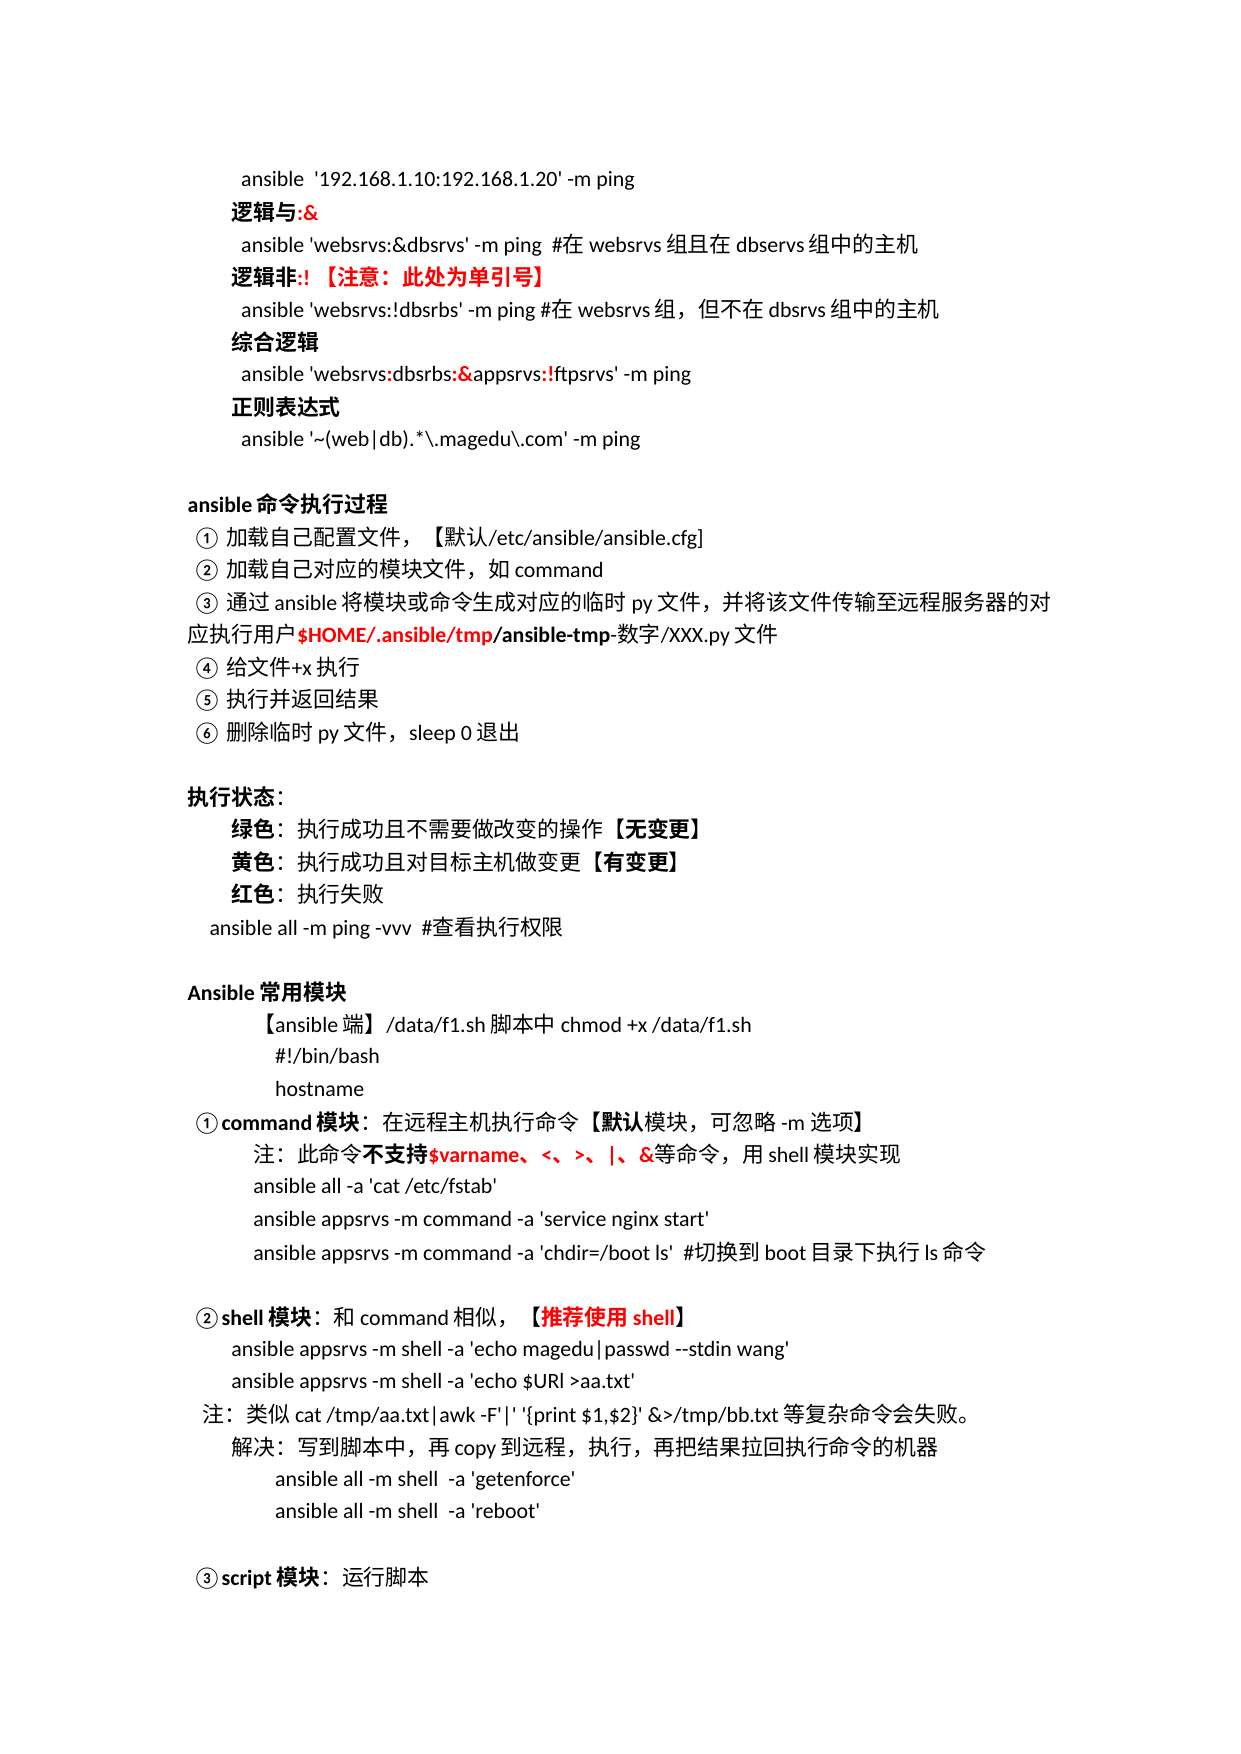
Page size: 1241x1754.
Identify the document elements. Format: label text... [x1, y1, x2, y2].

text hostname [231, 1072, 1053, 1104]
text ③通过ansible将模块或命令生成对应的临时py文件，并将该文件传输至远程服务器的对应执行用户$HOME/.ansible/tmp/ansible-tmp-数字/XXX.py文件 [187, 584, 1053, 649]
text 黄色：执行成功且对目标主机做变更【有变更】 [187, 844, 1053, 877]
text ansible all -a 'cat /etc/fstab' [187, 1169, 1053, 1202]
text ⑥删除临时py文件，sleep 0退出 [187, 714, 1053, 747]
text ansible 'websrvs:!dbsrbs' -m ping #在websrvs组，但不在dbsrvs组中的主机 [187, 292, 1053, 324]
text 【ansible端】/data/f1.sh脚本中 chmod +x /data/f1.sh [187, 1007, 1053, 1039]
text 注：类似 cat /tmp/aa.txt|awk -F'|' '{print $1,$2}' &>/tmp/bb.txt等复杂命令会失败。 [187, 1397, 1053, 1429]
text ansible appsrvs -m command -a 'service nginx start' [187, 1202, 1053, 1234]
text 逻辑非:! 【注意：此处为单引号】 [187, 259, 1053, 292]
text 解决：写到脚本中，再copy到远程，执行，再把结果拉回执行命令的机器 [187, 1429, 1053, 1462]
text ansible all -m ping -vvv #查看执行权限 [187, 909, 1053, 942]
text #!/bin/bash [231, 1039, 1053, 1072]
text ⑤执行并返回结果 [187, 682, 1053, 714]
text Ansible常用模块 [187, 974, 1053, 1007]
text ②加载自己对应的模块文件，如command [187, 552, 1053, 584]
text 正则表达式 [187, 389, 1053, 422]
text ④给文件+x执行 [187, 649, 1053, 682]
text 绿色：执行成功且不需要做改变的操作【无变更】 [187, 812, 1053, 844]
text 红色：执行失败 [187, 877, 1053, 909]
text ①command模块：在远程主机执行命令【默认模块，可忽略 -m 选项】 [187, 1104, 1053, 1137]
text ansible appsrvs -m shell -a 'echo magedu|passwd --stdin wang' [187, 1332, 1053, 1364]
text 逻辑与:& [187, 194, 1053, 227]
text ansible appsrvs -m shell -a 'echo $URl >aa.txt' [187, 1364, 1053, 1397]
list ansible '192.168.1.10:192.168.1.20' -m ping [187, 162, 1053, 194]
text ②shell模块：和command相似，【推荐使用shell】 [187, 1299, 1053, 1332]
text ansible 'websrvs:dbsrbs:&appsrvs:!ftpsrvs' -m ping [187, 357, 1053, 389]
text ansible 'websrvs:&dbsrvs' -m ping #在websrvs组且在dbservs组中的主机 [187, 227, 1053, 259]
text ansible all -m shell -a 'reboot' [187, 1494, 1053, 1527]
text 执行状态： [187, 779, 1053, 812]
text ①加载自己配置文件，【默认/etc/ansible/ansible.cfg] [187, 519, 1053, 552]
text 综合逻辑 [187, 324, 1053, 357]
text ansible appsrvs -m command -a 'chdir=/boot ls' #切换到boot目录下执行ls命令 [187, 1234, 1053, 1267]
text 注：此命令不支持$varname、<、>、|、&等命令，用shell模块实现 [187, 1137, 1053, 1169]
text ③script模块：运行脚本 [187, 1559, 1053, 1592]
text ansible '~(web|db).*\.magedu\.com' -m ping [187, 422, 1053, 454]
text ansible all -m shell -a 'getenforce' [187, 1462, 1053, 1494]
text ansible命令执行过程 [187, 487, 1053, 519]
